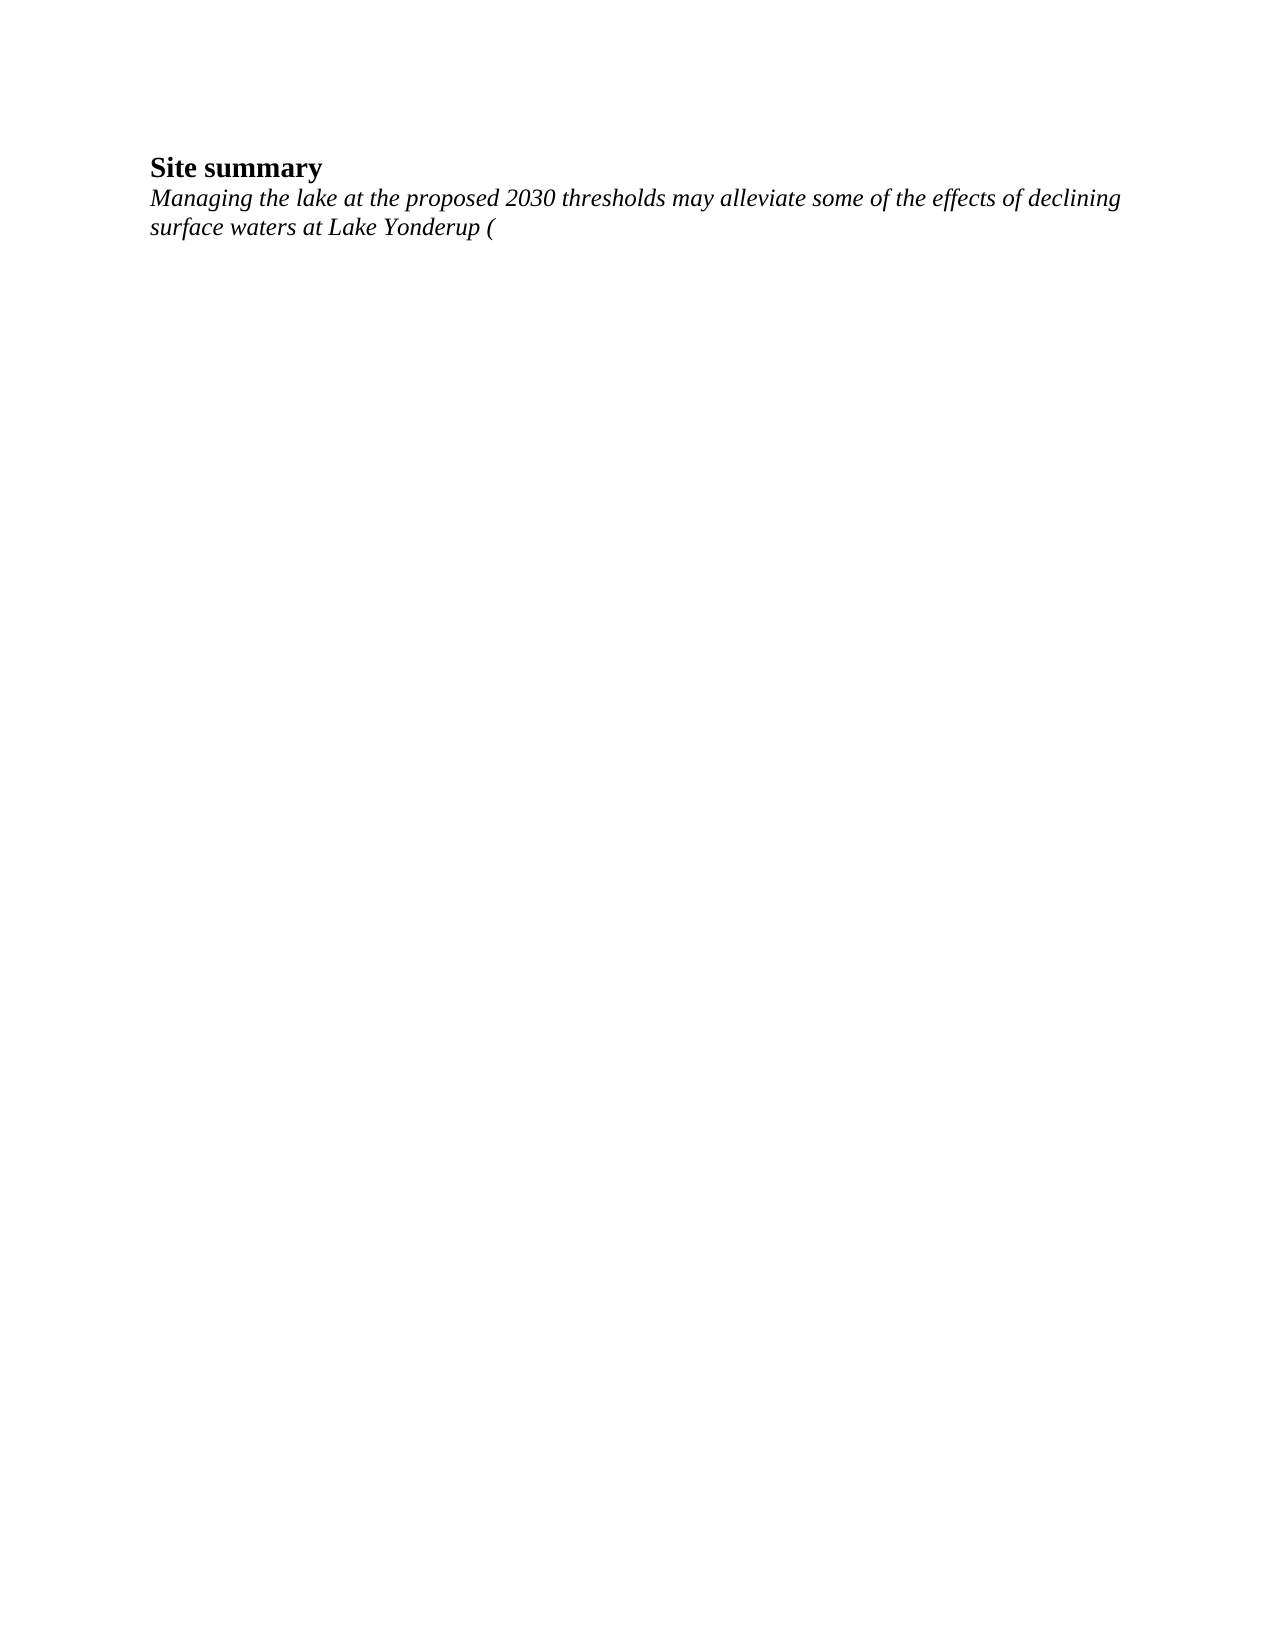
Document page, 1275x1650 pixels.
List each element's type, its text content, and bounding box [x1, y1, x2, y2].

subtitle Site summary [150, 150, 1125, 183]
text Managing the lake at the proposed 2030 thresholds may alleviate some of the effects of declining surface waters at Lake Yonderup ( [150, 183, 1125, 241]
